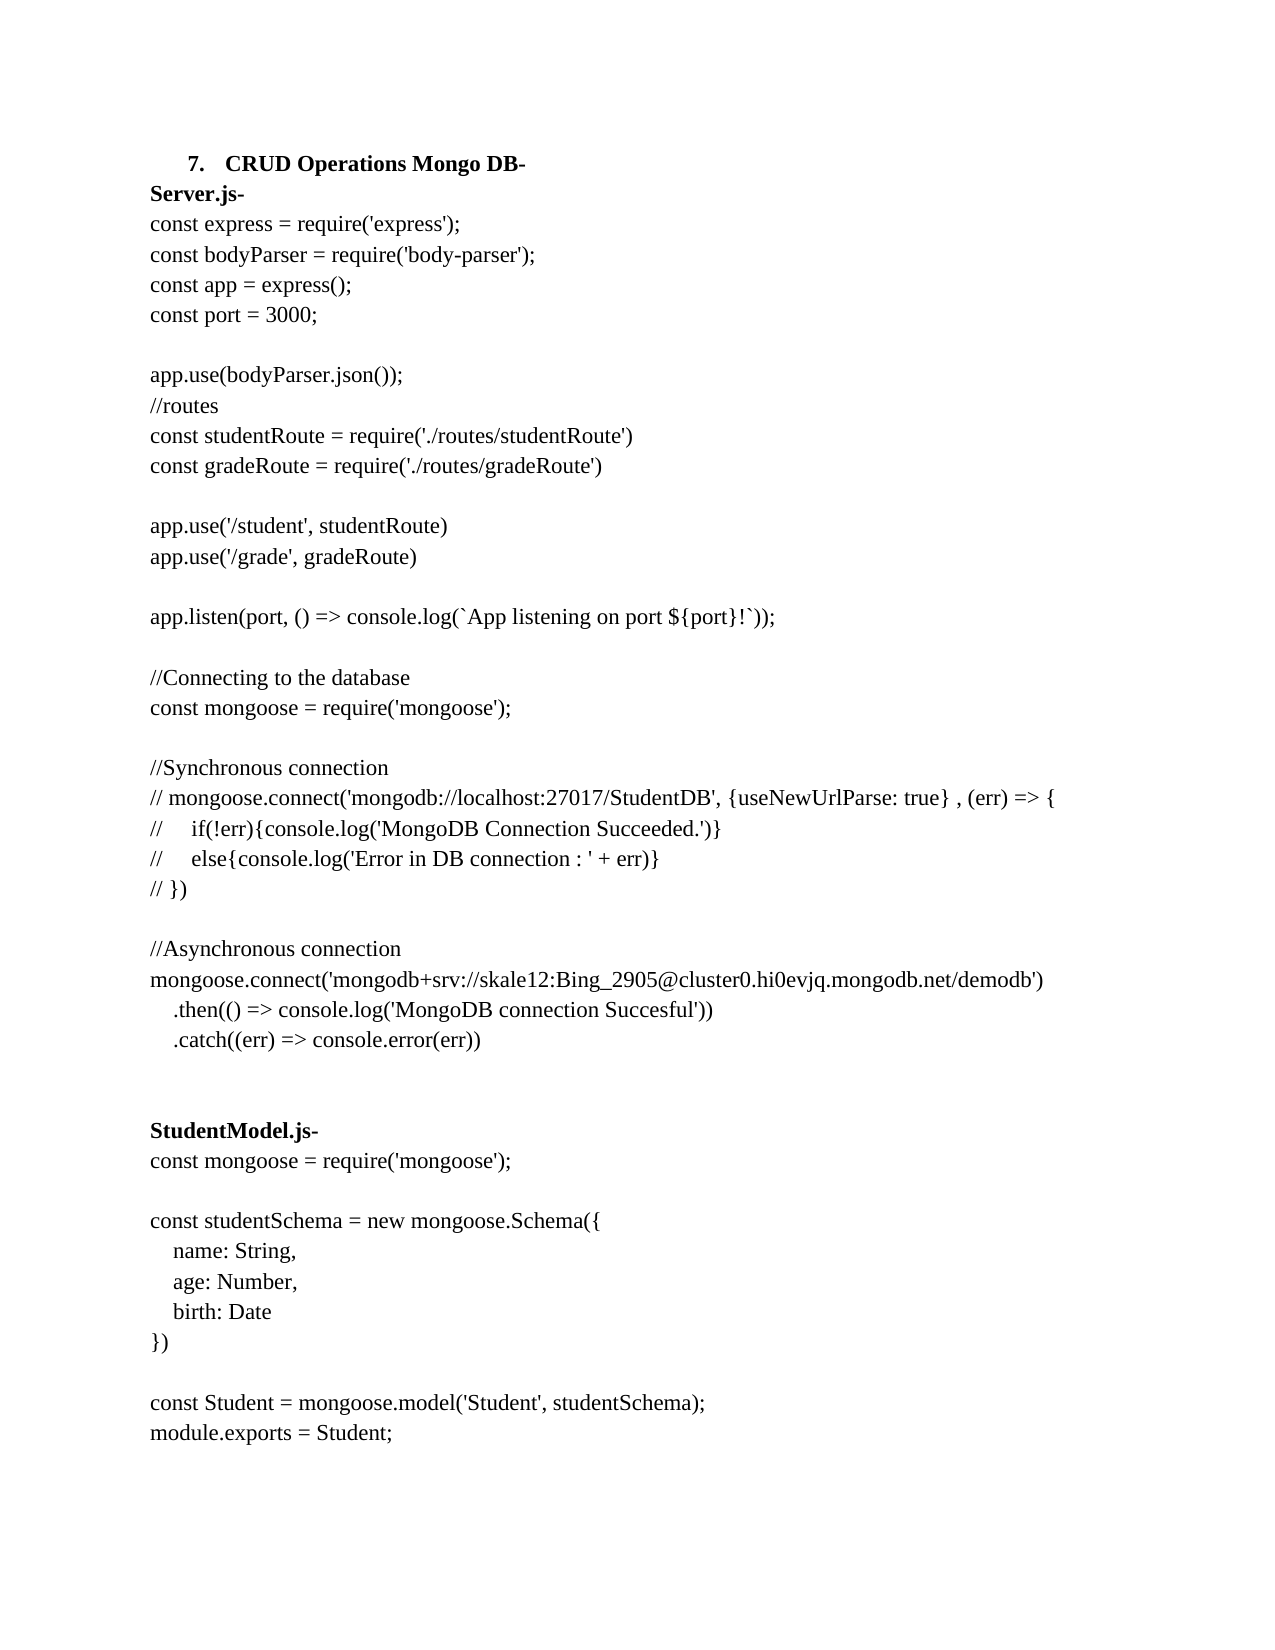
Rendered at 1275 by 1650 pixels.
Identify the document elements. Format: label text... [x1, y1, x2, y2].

text const express = require('express'); [150, 210, 1125, 237]
text // }) [150, 875, 1125, 901]
text app.use('/grade', gradeRoute) [150, 543, 1125, 569]
text //Connecting to the database [150, 663, 1125, 690]
text age: Number, [150, 1268, 1125, 1294]
list CRUD Operations Mongo DB- [187, 150, 1125, 176]
text const bodyParser = require('body-parser'); [150, 241, 1125, 267]
text const studentRoute = require('./routes/studentRoute') [150, 422, 1125, 448]
text const app = express(); [150, 271, 1125, 297]
text Server.js- [150, 180, 1125, 207]
text module.exports = Student; [150, 1419, 1125, 1445]
text const gradeRoute = require('./routes/gradeRoute') [150, 452, 1125, 478]
text // else{console.log('Error in DB connection : ' + err)} [150, 845, 1125, 871]
text const mongoose = require('mongoose'); [150, 1147, 1125, 1173]
text const Student = mongoose.model('Student', studentSchema); [150, 1388, 1125, 1415]
text const port = 3000; [150, 301, 1125, 327]
text name: String, [150, 1237, 1125, 1264]
text mongoose.connect('mongodb+srv://skale12:Bing_2905@cluster0.hi0evjq.mongodb.net/demodb') [150, 966, 1125, 992]
text //Asynchronous connection [150, 935, 1125, 962]
text .catch((err) => console.error(err)) [150, 1026, 1125, 1052]
text const mongoose = require('mongoose'); [150, 694, 1125, 720]
text .then(() => console.log('MongoDB connection Succesful')) [150, 996, 1125, 1022]
text app.use('/student', studentRoute) [150, 512, 1125, 539]
text //Synchronous connection [150, 754, 1125, 781]
text app.listen(port, () => console.log(`App listening on port ${port}!`)); [150, 603, 1125, 629]
text // if(!err){console.log('MongoDB Connection Succeeded.')} [150, 814, 1125, 841]
text birth: Date [150, 1298, 1125, 1324]
text StudentModel.js- [150, 1117, 1125, 1143]
text app.use(bodyParser.json()); [150, 361, 1125, 388]
text //routes [150, 392, 1125, 418]
text const studentSchema = new mongoose.Schema({ [150, 1207, 1125, 1234]
text }) [150, 1328, 1125, 1354]
text // mongoose.connect('mongodb://localhost:27017/StudentDB', {useNewUrlParse: true} , (err) => { [150, 784, 1125, 811]
